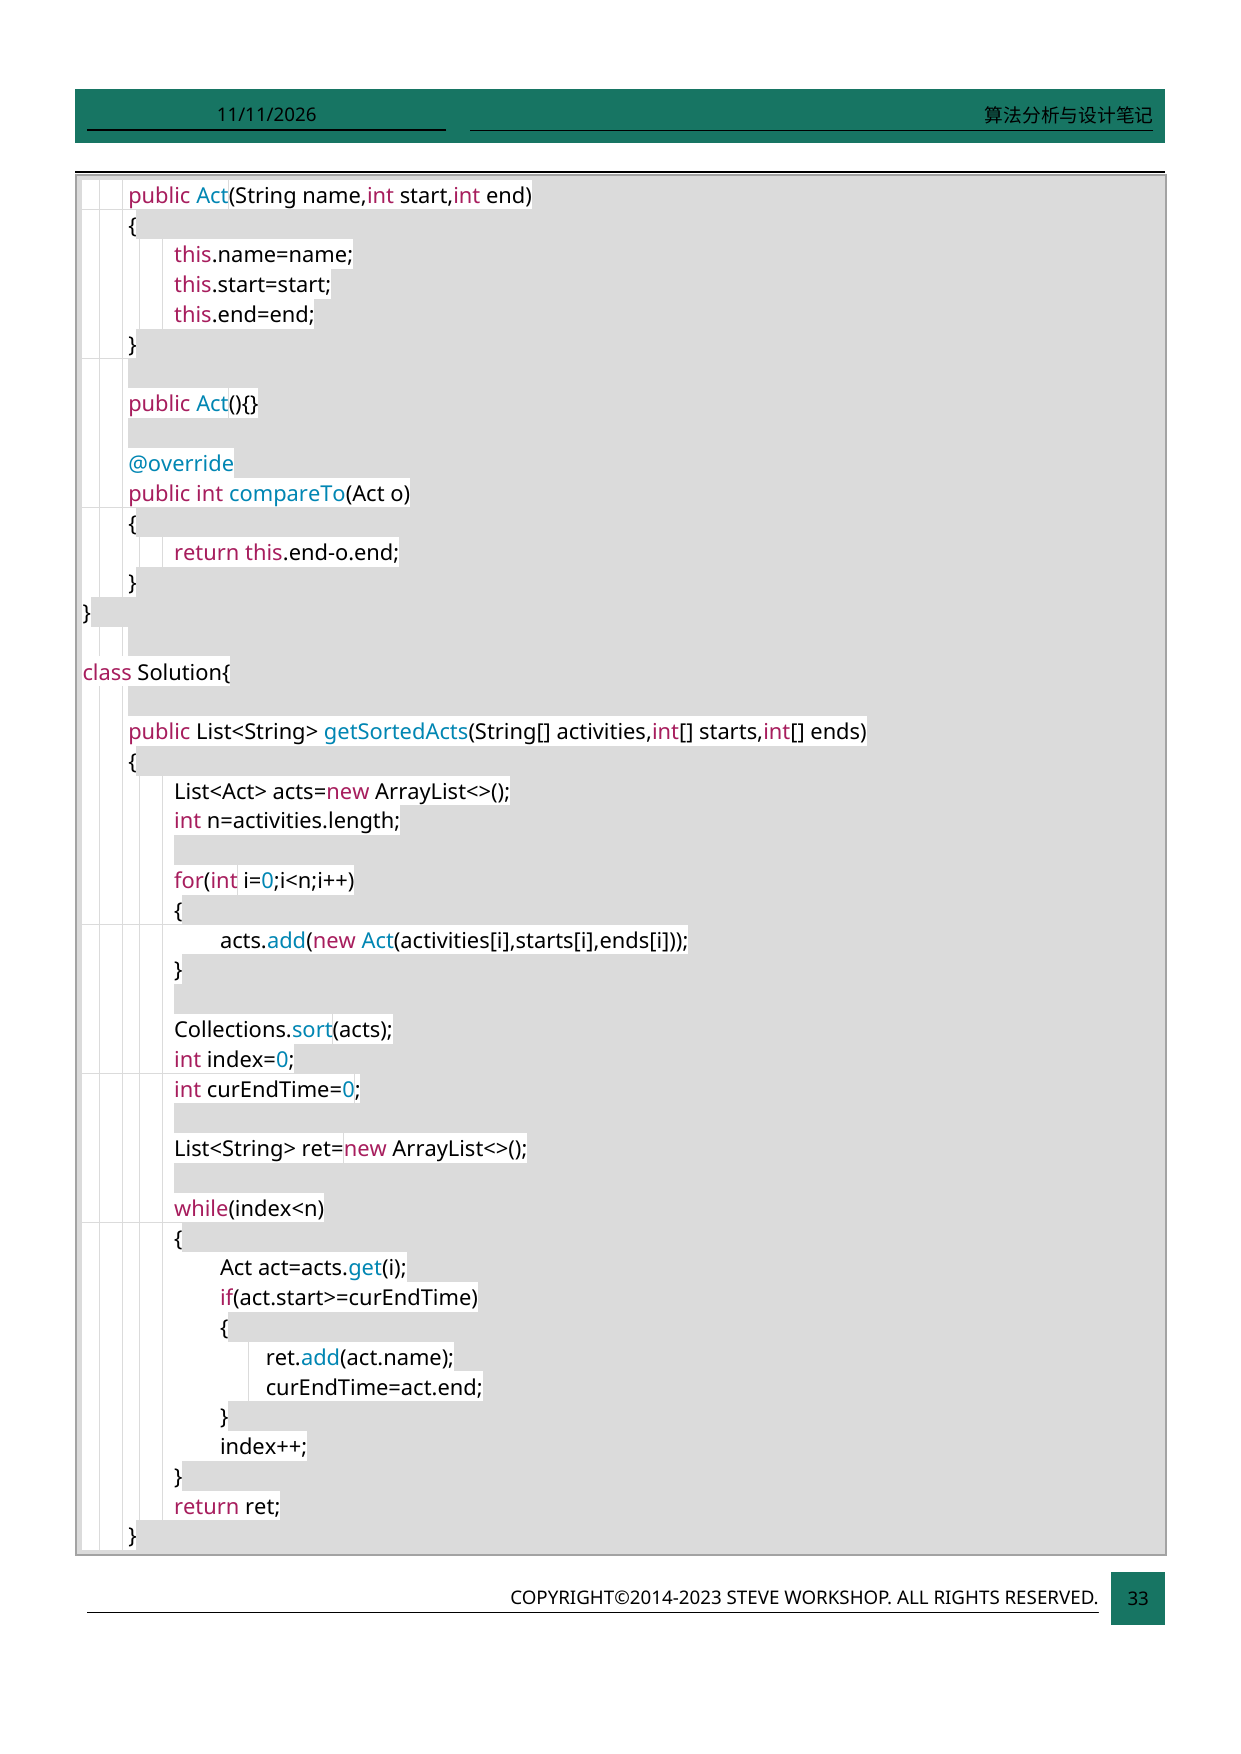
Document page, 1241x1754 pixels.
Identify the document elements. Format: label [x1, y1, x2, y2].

table_header [77, 176, 1165, 1554]
